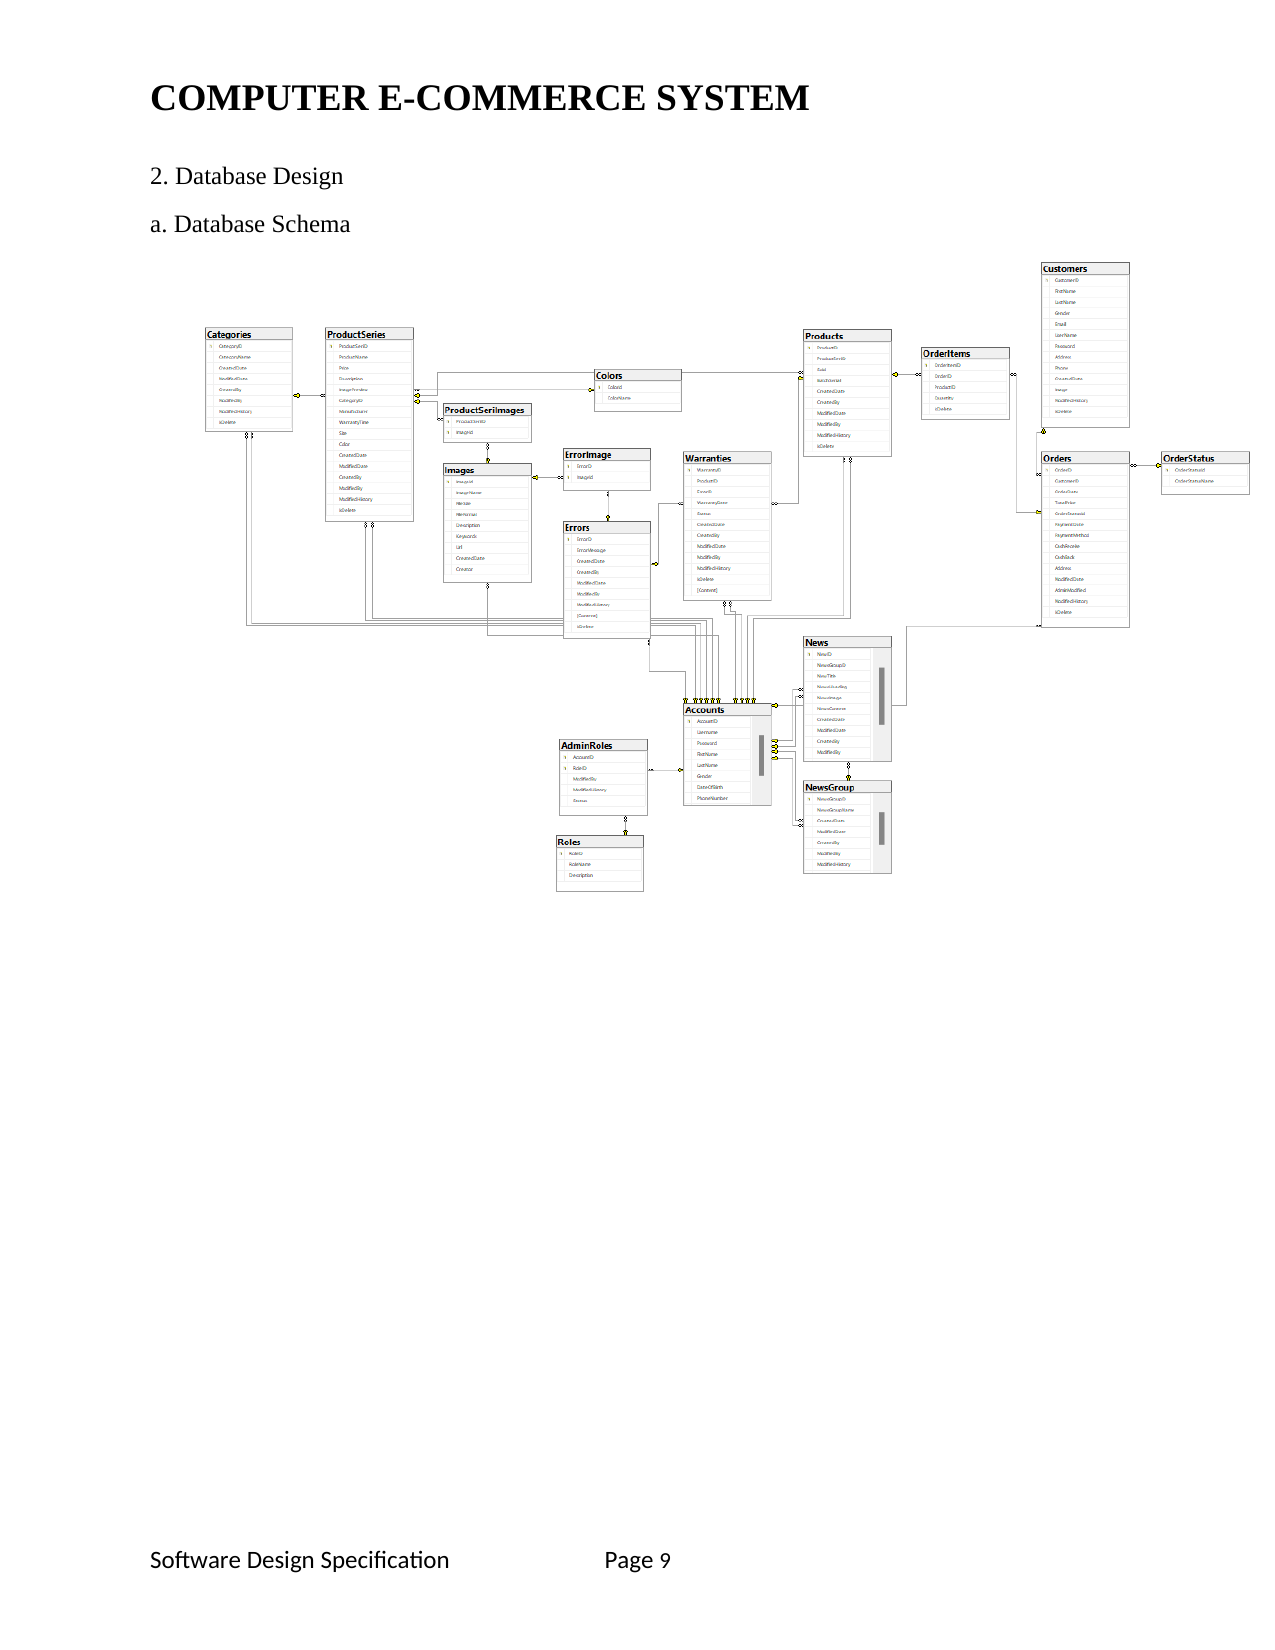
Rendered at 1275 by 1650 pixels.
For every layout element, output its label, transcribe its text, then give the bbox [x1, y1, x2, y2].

subtitle 2. Database Design [150, 161, 1125, 190]
picture [150, 256, 1275, 914]
subtitle a. Database Schema [150, 209, 1125, 238]
